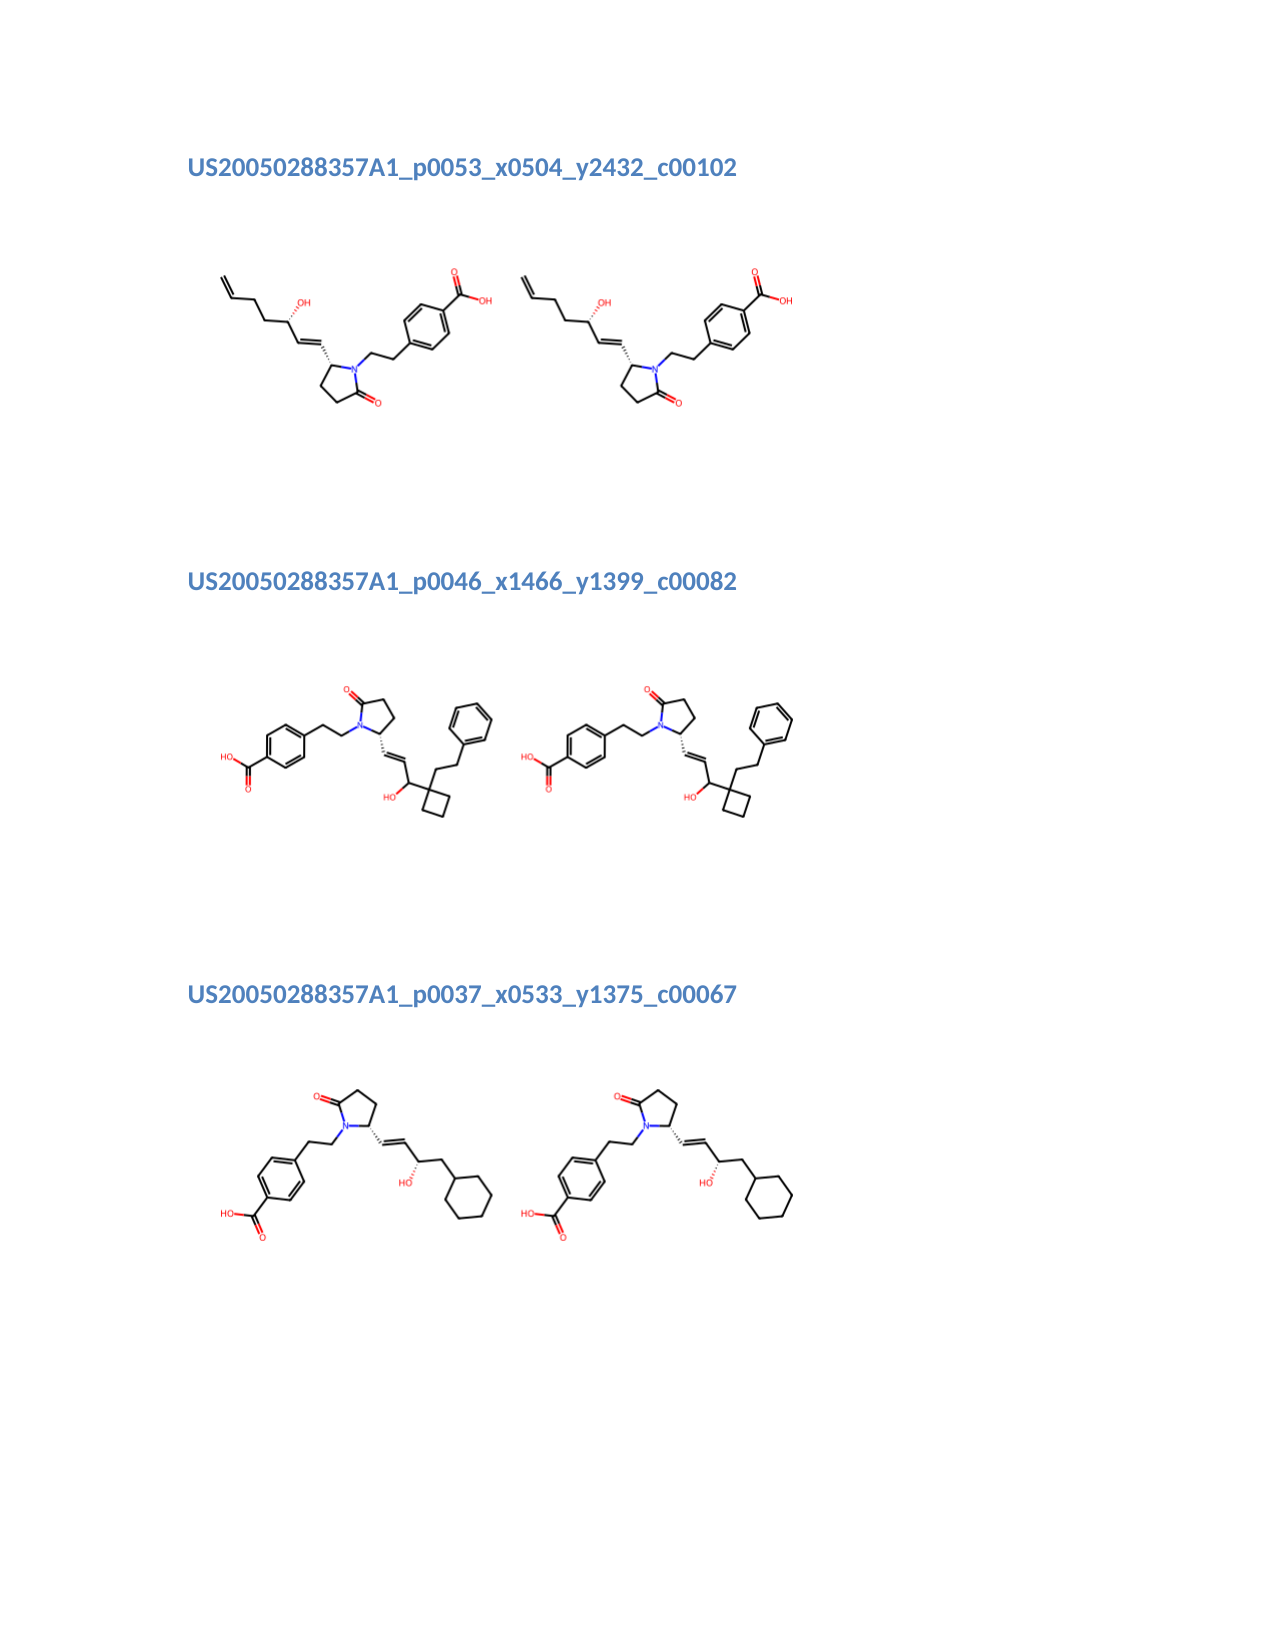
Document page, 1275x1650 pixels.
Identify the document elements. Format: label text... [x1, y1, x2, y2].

subtitle US20050288357A1_p0046_x1466_y1399_c00082 [187, 564, 1087, 597]
subtitle US20050288357A1_p0053_x0504_y2432_c00102 [187, 150, 1087, 183]
picture [206, 1015, 807, 1316]
picture [206, 601, 807, 902]
picture [206, 187, 807, 488]
subtitle US20050288357A1_p0037_x0533_y1375_c00067 [187, 977, 1087, 1010]
